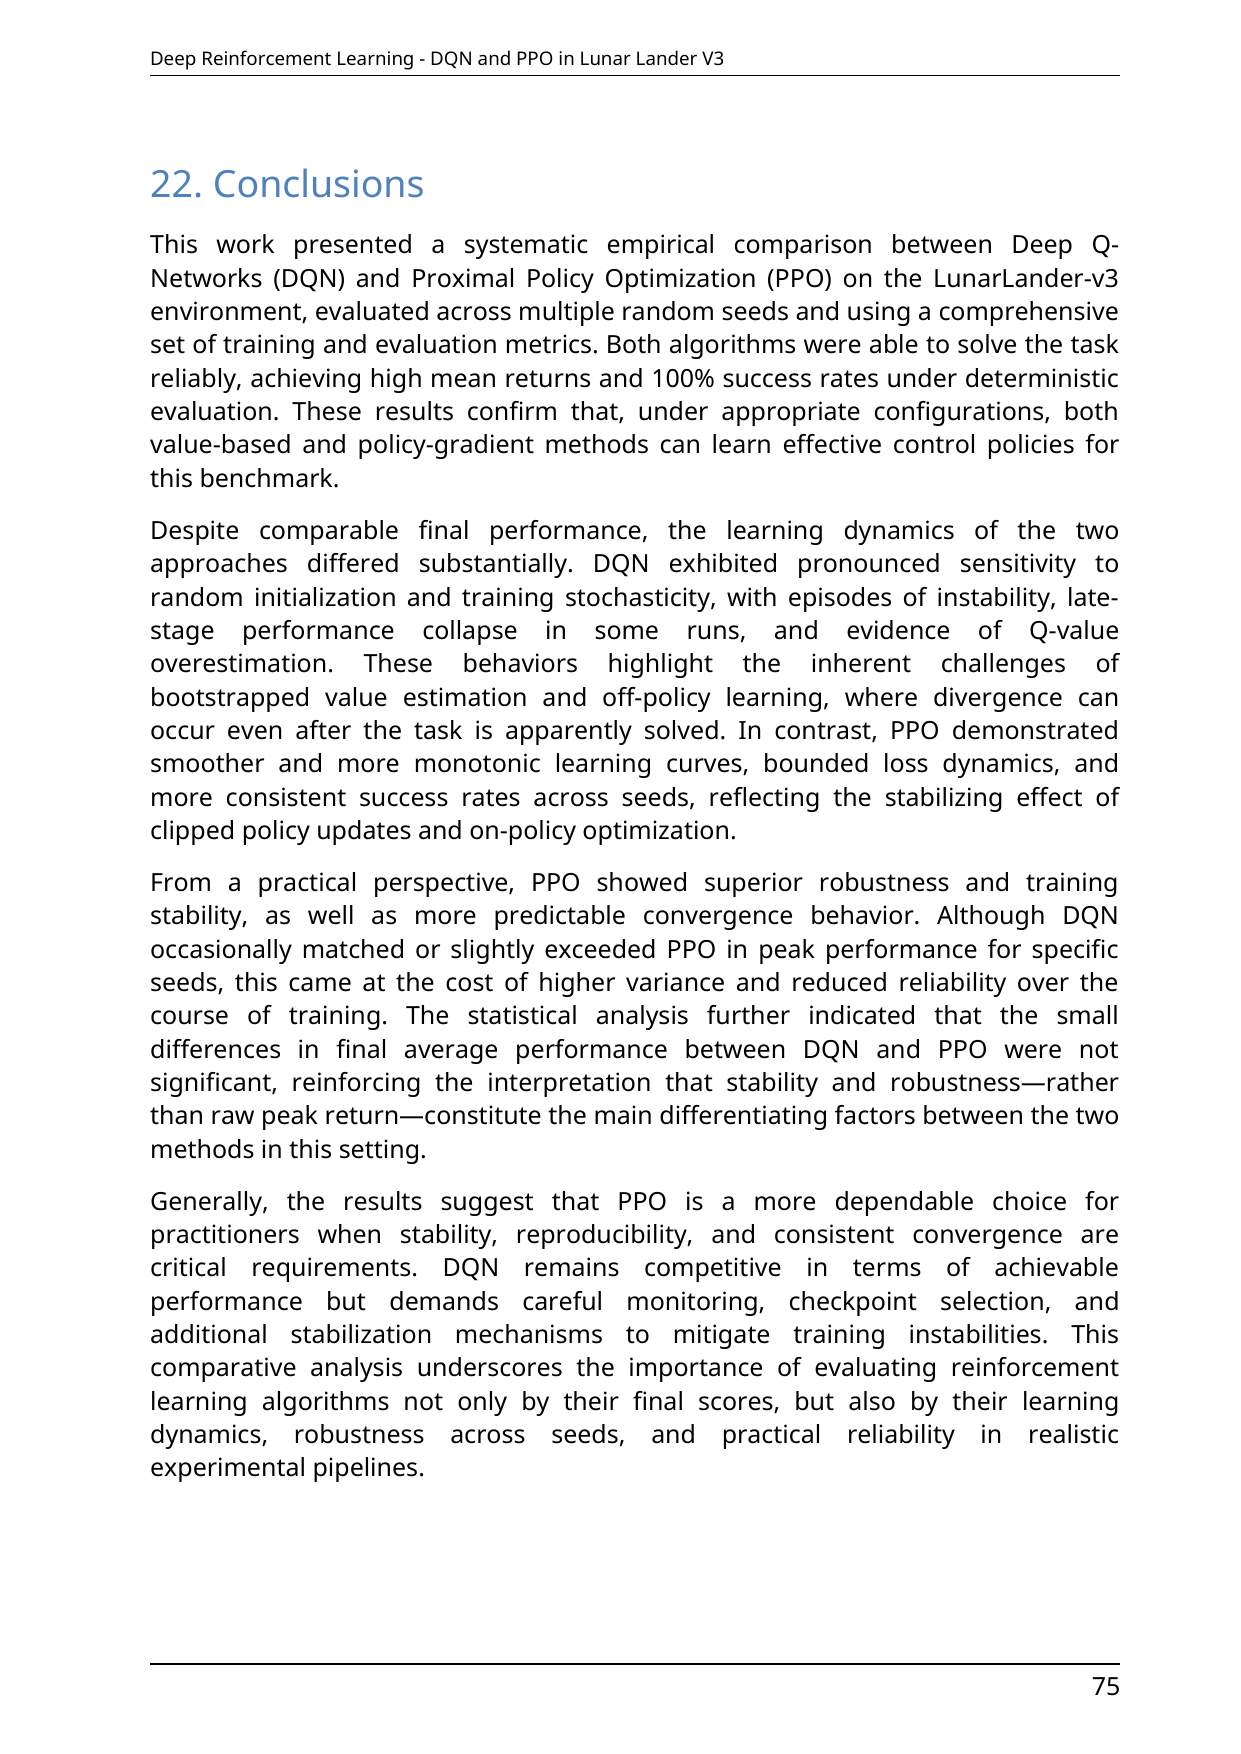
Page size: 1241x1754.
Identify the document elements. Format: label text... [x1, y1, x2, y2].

subtitle 22. Conclusions [150, 157, 1120, 208]
text Generally, the results suggest that PPO is a more dependable choice for practitioners when stability, reproducibility, and consistent convergence are critical requirements. DQN remains competitive in terms of achievable performance but demands careful monitoring, checkpoint selection, and additional stabilization mechanisms to mitigate training instabilities. This comparative analysis underscores the importance of evaluating reinforcement learning algorithms not only by their final scores, but also by their learning dynamics, robustness across seeds, and practical reliability in realistic experimental pipelines. [150, 1183, 1120, 1483]
text This work presented a systematic empirical comparison between Deep Q-Networks (DQN) and Proximal Policy Optimization (PPO) on the LunarLander-v3 environment, evaluated across multiple random seeds and using a comprehensive set of training and evaluation metrics. Both algorithms were able to solve the task reliably, achieving high mean returns and 100% success rates under deterministic evaluation. These results confirm that, under appropriate configurations, both value-based and policy-gradient methods can learn effective control policies for this benchmark. [150, 227, 1120, 494]
text Despite comparable final performance, the learning dynamics of the two approaches differed substantially. DQN exhibited pronounced sensitivity to random initialization and training stochasticity, with episodes of instability, late-stage performance collapse in some runs, and evidence of Q-value overestimation. These behaviors highlight the inherent challenges of bootstrapped value estimation and off-policy learning, where divergence can occur even after the task is apparently solved. In contrast, PPO demonstrated smoother and more monotonic learning curves, bounded loss dynamics, and more consistent success rates across seeds, reflecting the stabilizing effect of clipped policy updates and on-policy optimization. [150, 513, 1120, 846]
text From a practical perspective, PPO showed superior robustness and training stability, as well as more predictable convergence behavior. Although DQN occasionally matched or slightly exceeded PPO in peak performance for specific seeds, this came at the cost of higher variance and reduced reliability over the course of training. The statistical analysis further indicated that the small differences in final average performance between DQN and PPO were not significant, reinforcing the interpretation that stability and robustness—rather than raw peak return—constitute the main differentiating factors between the two methods in this setting. [150, 865, 1120, 1165]
